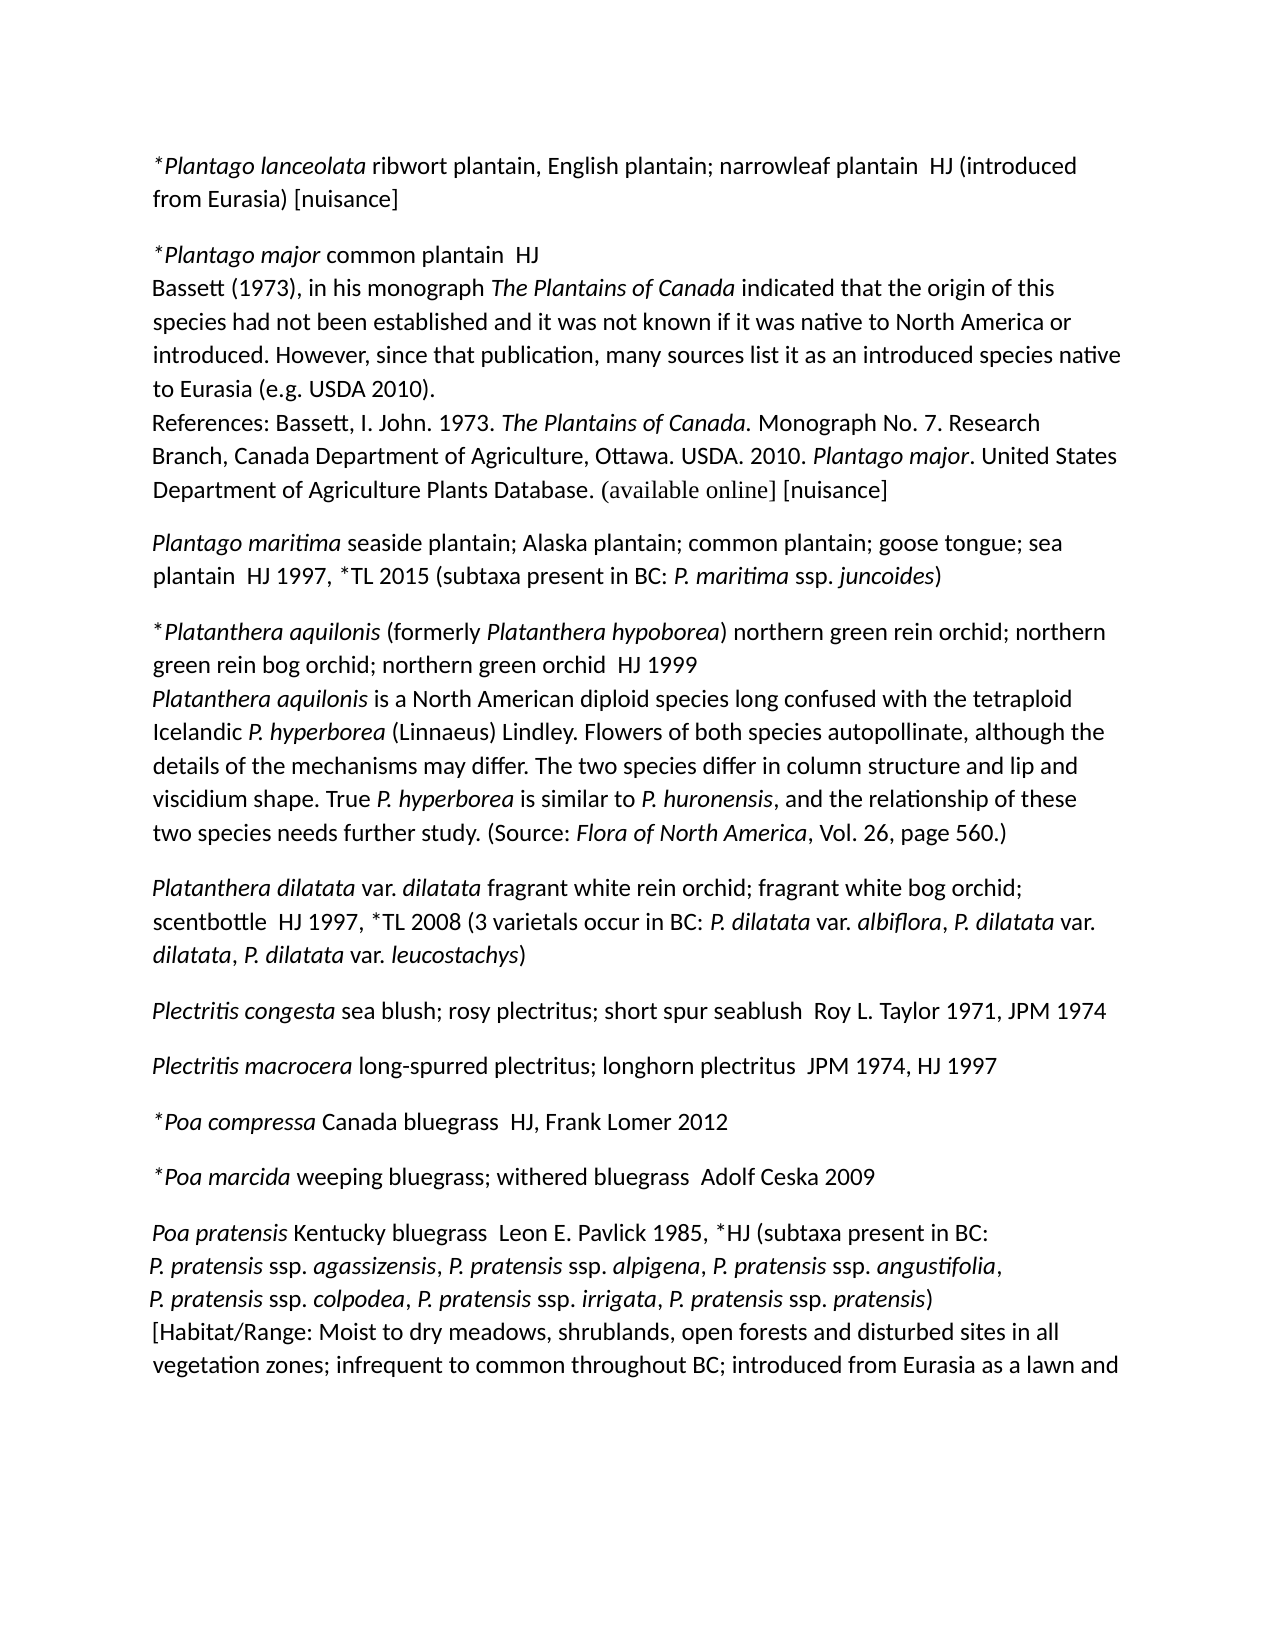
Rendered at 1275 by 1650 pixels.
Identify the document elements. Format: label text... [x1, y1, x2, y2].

text *Platanthera aquilonis (formerly Platanthera hypoborea) northern green rein orchid; northern green rein bog orchid; northern green orchid HJ 1999 [152, 616, 1126, 680]
text *Poa marcida weeping bluegrass; withered bluegrass Adolf Ceska 2009 [152, 1161, 1126, 1192]
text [152, 1316, 1126, 1380]
text P. pratensis ssp. agassizensis, P. pratensis ssp. alpigena, P. pratensis ssp. angustifolia, [149, 1250, 1143, 1281]
text Bassett (1973), in his monograph The Plantains of Canada indicated that the origin of this species had not been established and it was not known if it was native to North America or introduced. However, since that publication, many sources list it as an introduced species native to Eurasia (e.g. USDA 2010). [152, 272, 1126, 404]
text *Poa compressa Canada bluegrass HJ, Frank Lomer 2012 [152, 1106, 1126, 1136]
text Platanthera dilatata var. dilatata fragrant white rein orchid; fragrant white bog orchid; scentbottle HJ 1997, *TL 2008 (3 varietals occur in BC: P. dilatata var. albiflora, P. dilatata var. dilatata, P. dilatata var. leucostachys) [152, 873, 1126, 970]
text Platanthera aquilonis is a North American diploid species long confused with the tetraploid Icelandic P. hyperborea (Linnaeus) Lindley. Flowers of both species autopollinate, although the details of the mechanisms may differ. The two species differ in column structure and lip and viscidium shape. True P. hyperborea is similar to P. huronensis, and the relationship of these two species needs further study. (Source: Flora of North America, Vol. 26, page 560.) [152, 683, 1117, 848]
text P. pratensis ssp. colpodea, P. pratensis ssp. irrigata, P. pratensis ssp. pratensis) [149, 1283, 1143, 1314]
text Poa pratensis Kentucky bluegrass Leon E. Pavlick 1985, *HJ (subtaxa present in BC: [152, 1217, 1126, 1247]
text Plantago maritima seaside plantain; Alaska plantain; common plantain; goose tongue; sea plantain HJ 1997, *TL 2015 (subtaxa present in BC: P. maritima ssp. juncoides) [152, 527, 1126, 591]
text References: Bassett, I. John. 1973. The Plantains of Canada. Monograph No. 7. Research [152, 407, 1126, 437]
text Plectritis congesta sea blush; rosy plectritus; short spur seablush Roy L. Taylor 1971, JPM 1974 [152, 995, 1114, 1026]
text Plectritis macrocera long-spurred plectritus; longhorn plectritus JPM 1974, HJ 1997 [152, 1051, 1126, 1081]
text Branch, Canada Department of Agriculture, Ottawa. USDA. 2010. Plantago major. United States Department of Agriculture Plants Database. (available online] [nuisance] [152, 440, 1126, 504]
text *Plantago major common plantain HJ [152, 239, 1126, 269]
text *Plantago lanceolata ribwort plantain, English plantain; narrowleaf plantain HJ (introduced from Eurasia) [nuisance] [152, 150, 1126, 214]
